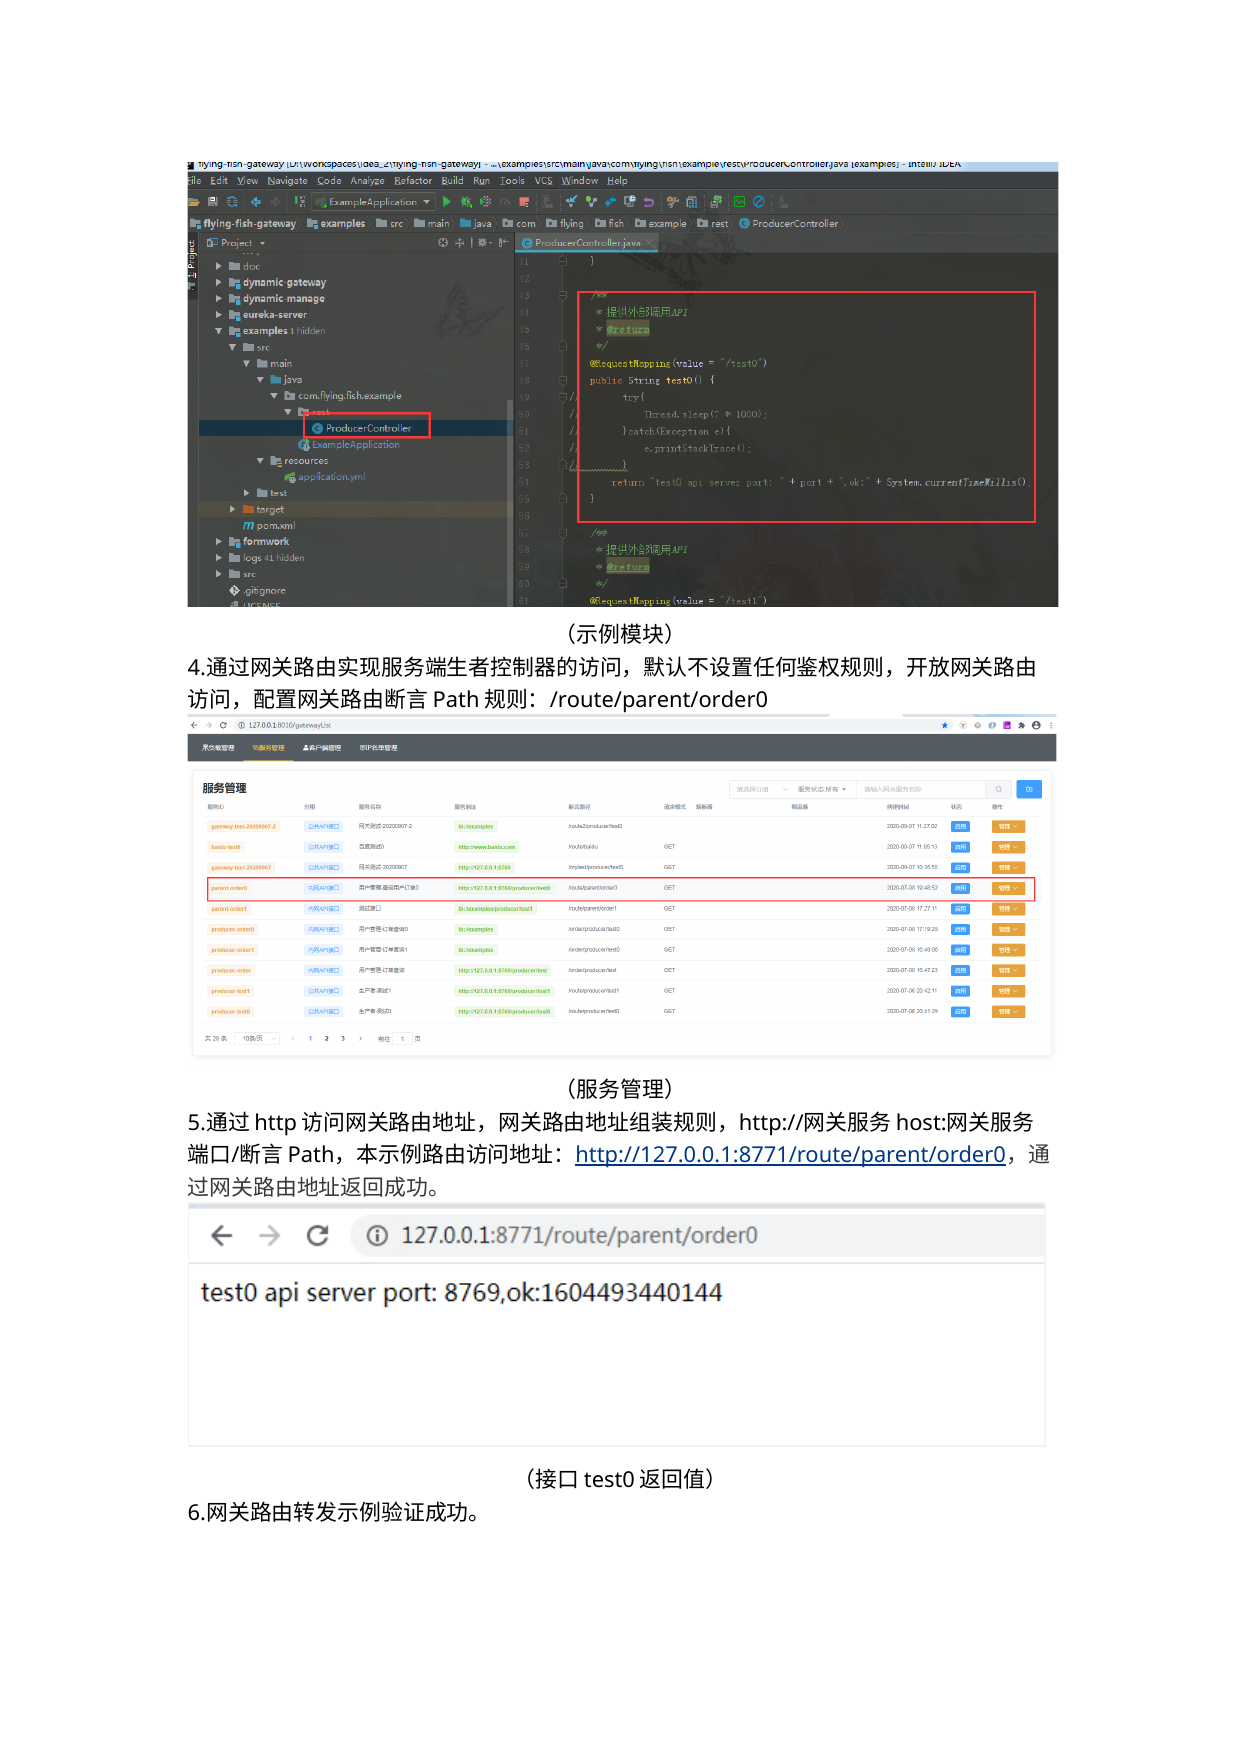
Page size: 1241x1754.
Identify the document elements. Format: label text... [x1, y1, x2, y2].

picture [189, 1204, 1044, 1445]
text 4.通过网关路由实现服务端生者控制器的访问，默认不设置任何鉴权规则，开放网关路由访问，配置网关路由断言Path规则：/route/parent/order0 [187, 649, 1053, 714]
text （服务管理） [187, 1072, 1053, 1104]
picture [187, 714, 1057, 1066]
text （示例模块） [187, 617, 1053, 649]
picture [187, 162, 1059, 607]
text 6.网关路由转发示例验证成功。 [187, 1494, 1053, 1527]
text 5.通过http访问网关路由地址，网关路由地址组装规则，http://网关服务host:网关服务端口/断言Path，本示例路由访问地址：http://127.0.0.1:8771/route/parent/order0，通过网关路由地址返回成功。 [187, 1104, 1053, 1202]
text （接口test0返回值） [187, 1462, 1053, 1494]
